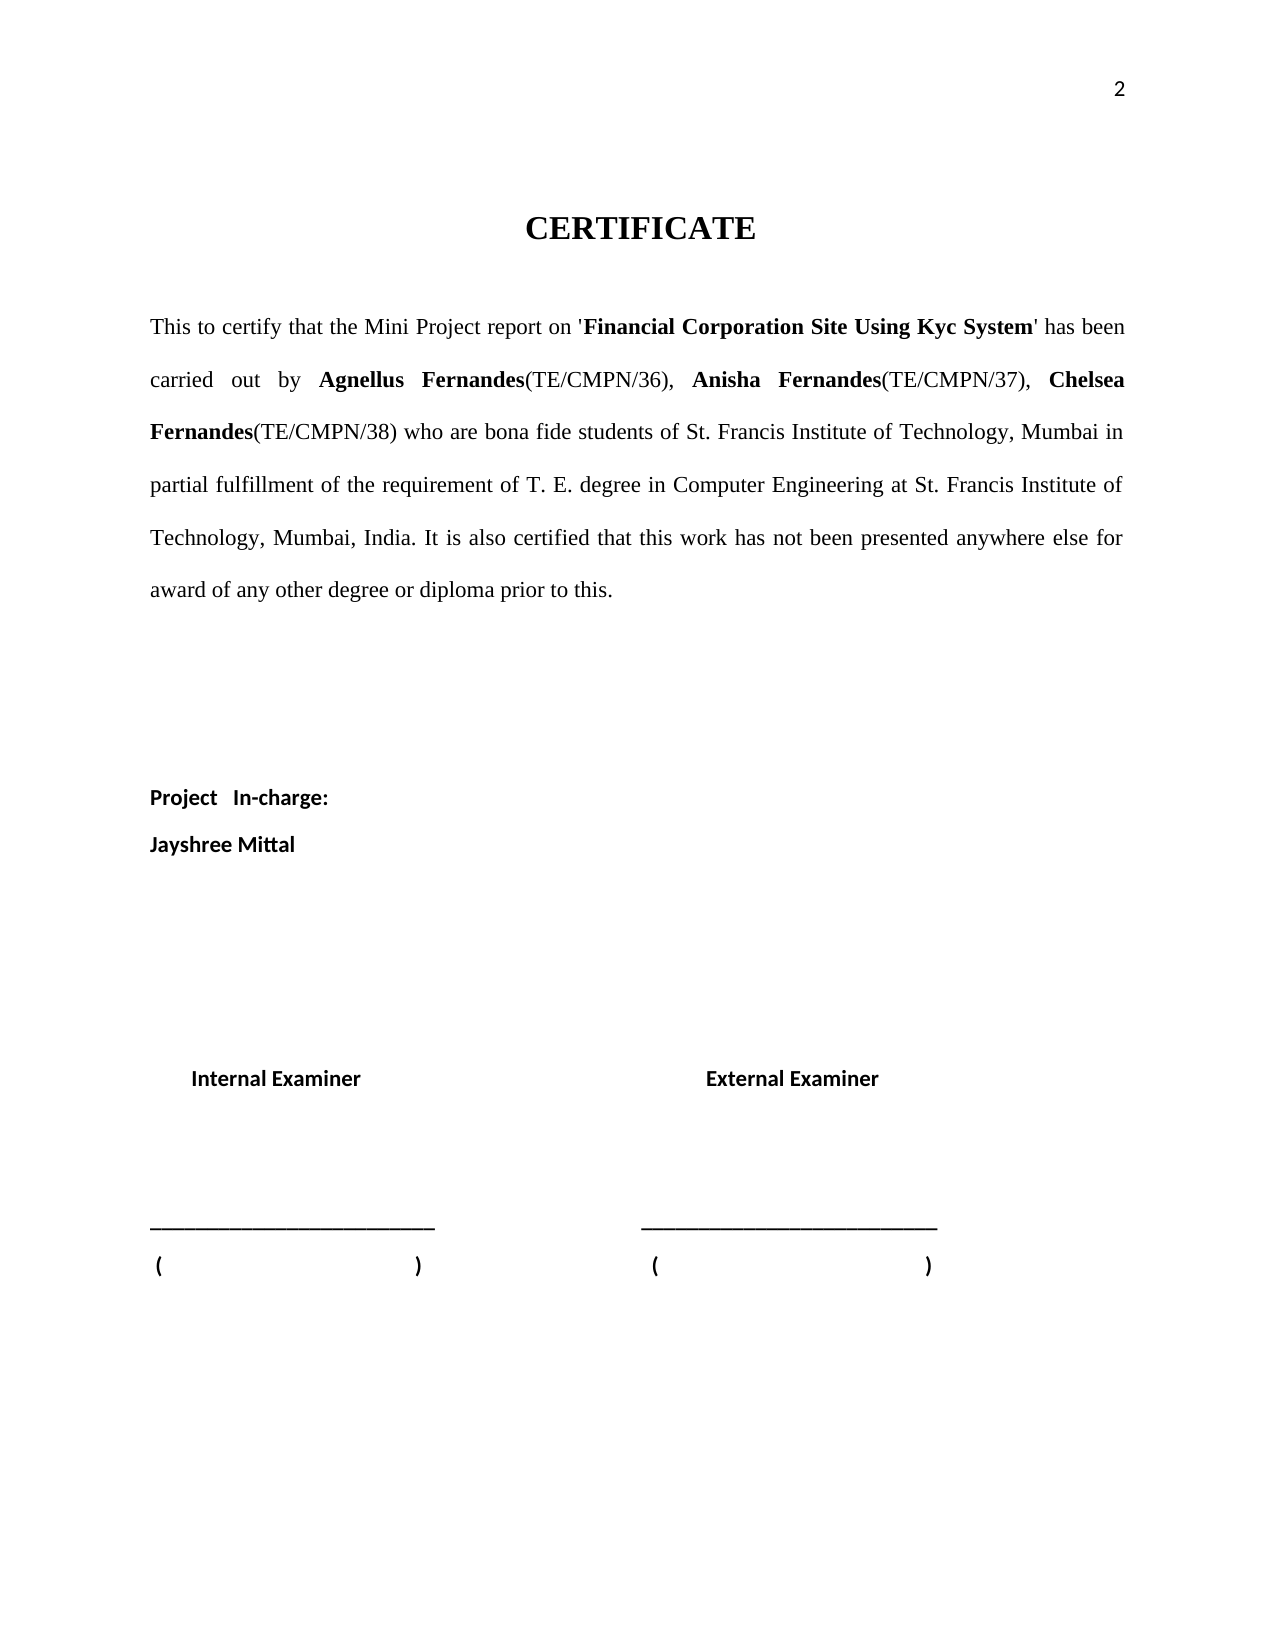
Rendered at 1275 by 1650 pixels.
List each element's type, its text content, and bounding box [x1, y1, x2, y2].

text CERTIFICATE [450, 208, 1125, 246]
text Jayshree Mittal [150, 830, 1125, 858]
text ( ) ( ) [150, 1252, 1125, 1280]
text Project In-charge: [150, 783, 1125, 811]
text _________________________ __________________________ [150, 1205, 1125, 1233]
text This to certify that the Mini Project report on 'Financial Corporation Site Using Kyc System' has been carried out by Agnellus Fernandes(TE/CMPN/36), Anisha Fernandes(TE/CMPN/37), Chelsea Fernandes(TE/CMPN/38) who are bona fide students of St. Francis Institute of Technology, Mumbai in partial fulfillment of the requirement of T. E. degree in Computer Engineering at St. Francis Institute of Technology, Mumbai, India. It is also certified that this work has not been presented anywhere else for award of any other degree or diploma prior to this. [150, 313, 1125, 603]
text Internal Examiner External Examiner [150, 1064, 1125, 1092]
